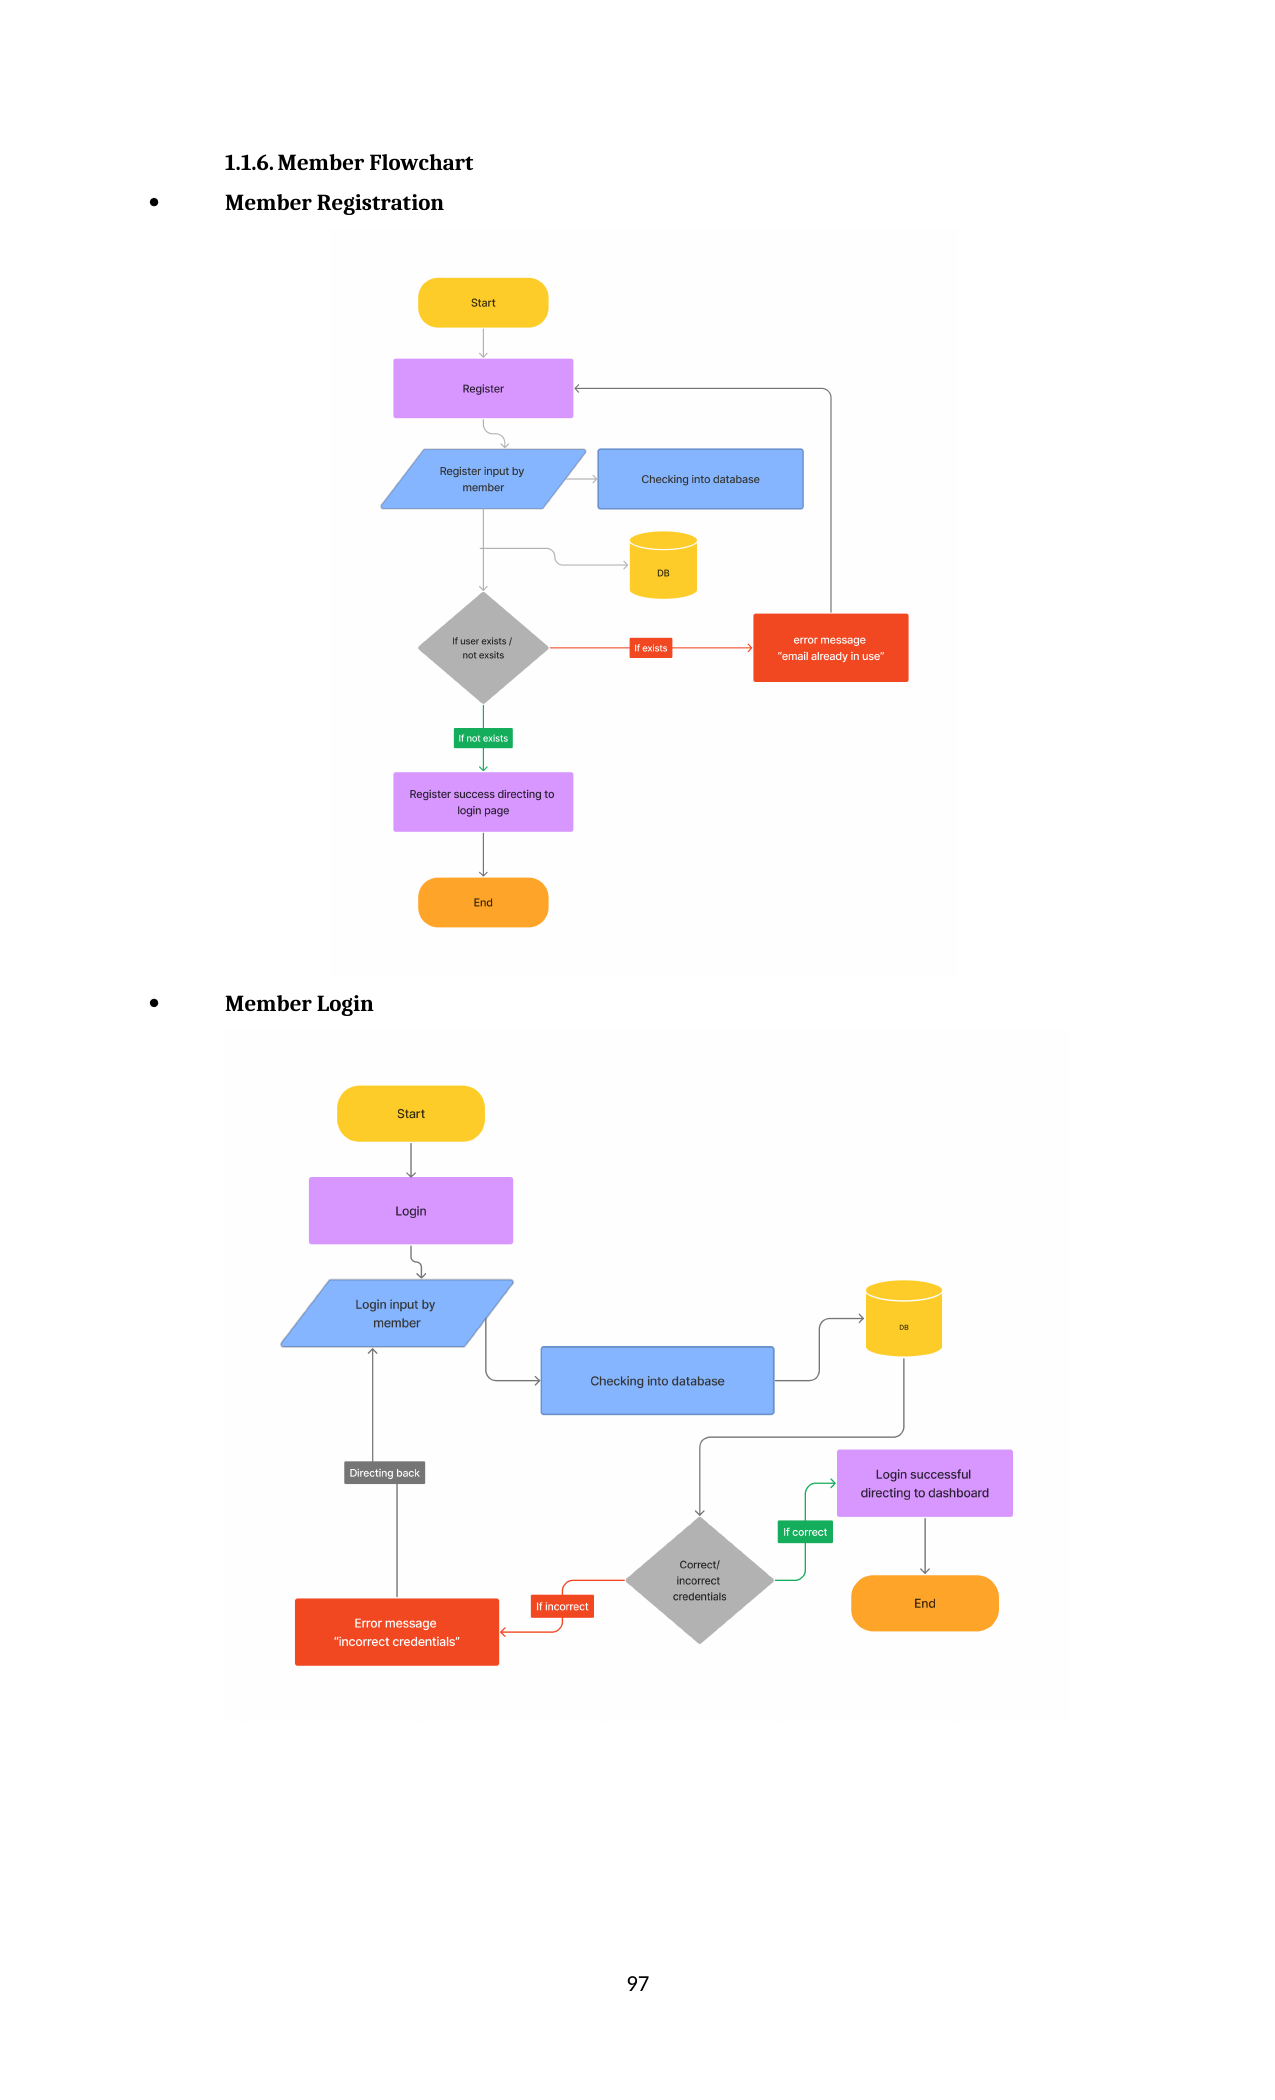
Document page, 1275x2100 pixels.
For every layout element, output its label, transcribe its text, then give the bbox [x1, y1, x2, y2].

list Member Login [150, 990, 1125, 1017]
picture [330, 228, 958, 977]
list Member Registration [150, 189, 1125, 216]
list Member Flowchart [225, 150, 1125, 176]
picture [223, 1030, 1069, 1722]
